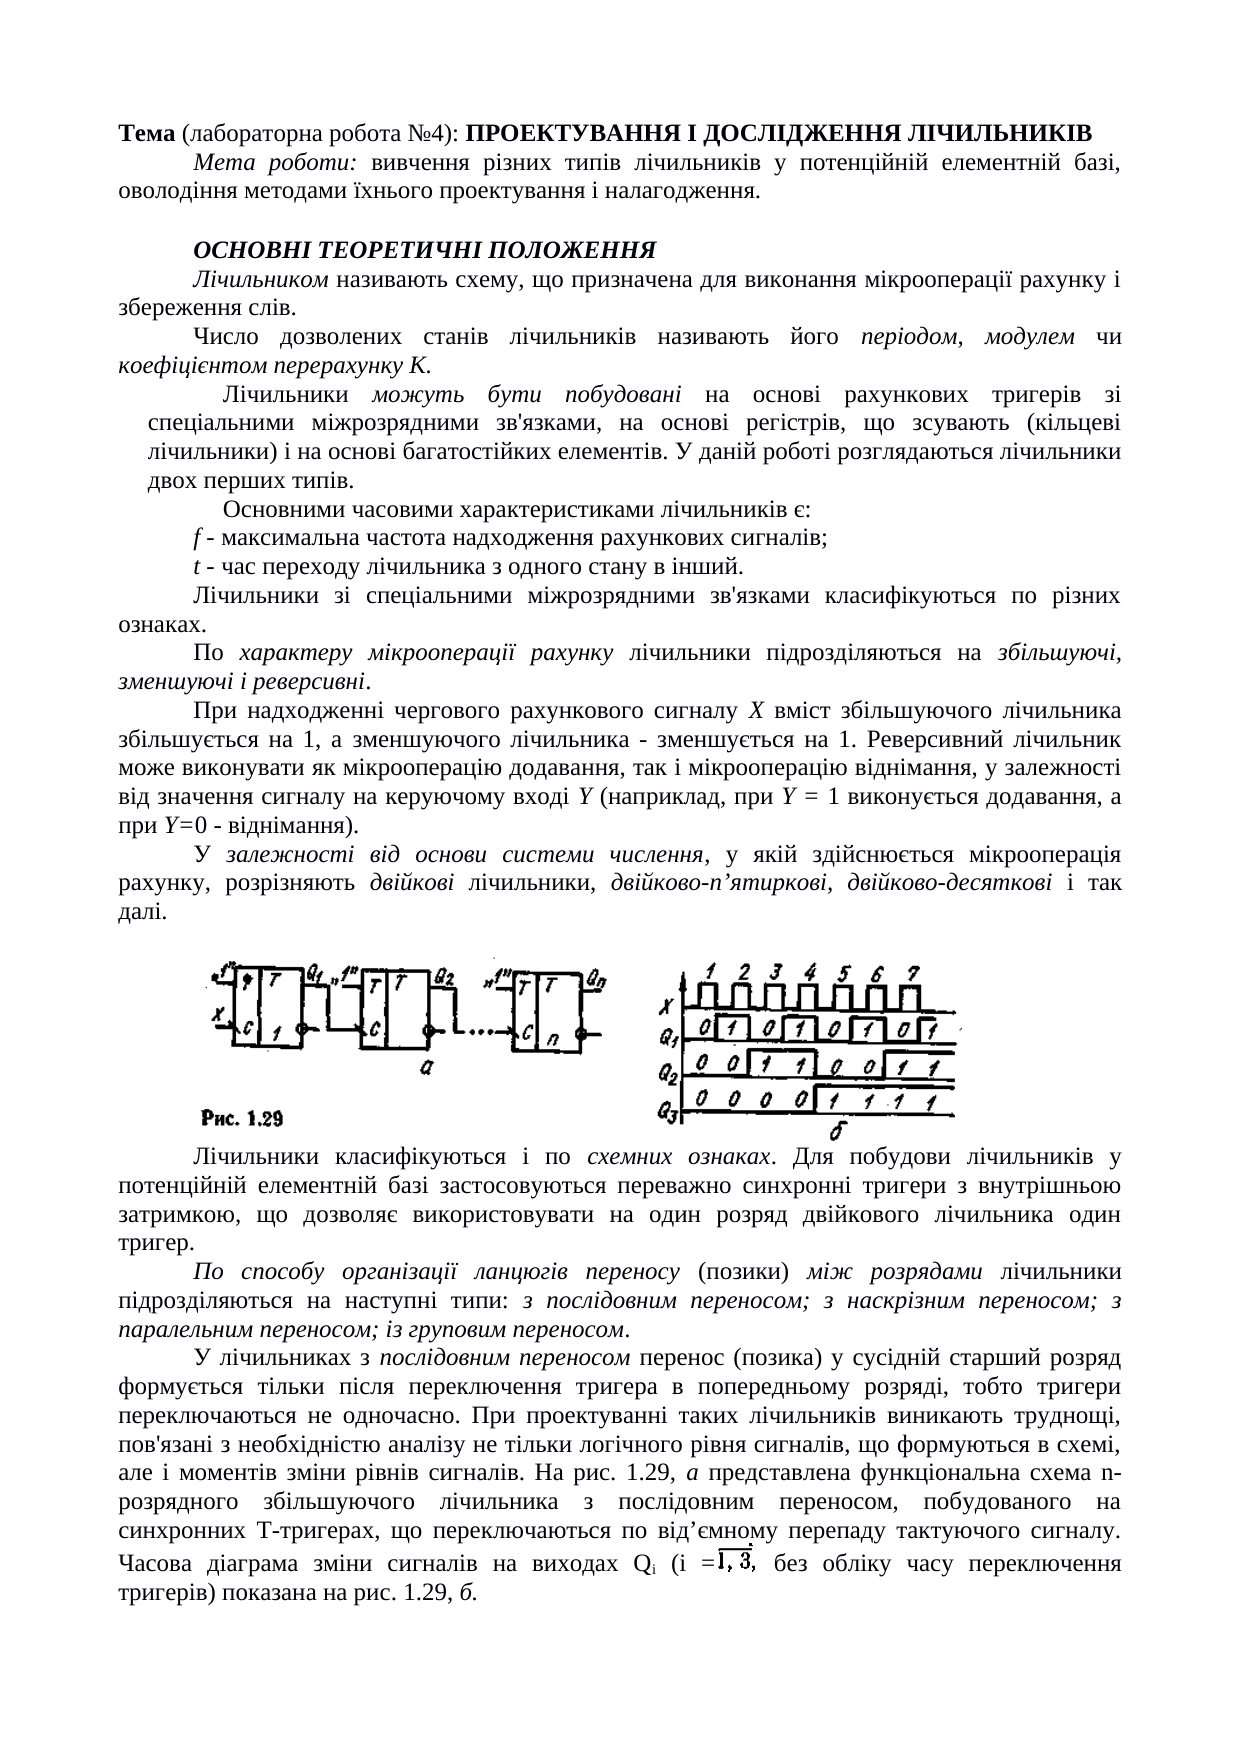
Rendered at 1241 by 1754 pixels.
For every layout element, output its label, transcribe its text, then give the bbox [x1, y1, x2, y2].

text f - максимальна частота надходження рахункових сигналів; [118, 522, 1122, 551]
picture [193, 953, 962, 1142]
text По способу організації ланцюгів переносу (позики) між розрядами лічильники підрозділяються на наступні типи: з послідовним переносом; з наскрізним переносом; з паралельним переносом; із груповим переносом. [118, 1256, 1122, 1342]
text Лічильником називають схему, що призначена для виконання мікрооперації рахунку і збереження слів. [118, 264, 1122, 321]
text При надходженні чергового рахункового сигналу X вміст збільшуючого лічильника збільшується на 1, а зменшуючого лічильника - зменшується на 1. Реверсивний лічильник може виконувати як мікрооперацію додавання, так і мікрооперацію віднімання, у залежності від значення сигналу на керуючому вході Y (наприклад, при Y = 1 виконується додавання, а при Y=0 - віднімання). [118, 695, 1122, 839]
text Лічильники класифікуються і по схемних ознаках. Для побудови лічильників у потенційній елементній базі застосовуються переважно синхронні тригери з внутрішньою затримкою, що дозволяє використовувати на один розряд двійкового лічильника один тригер. [118, 1141, 1122, 1256]
text Основними часовими характеристиками лічильників є: [148, 494, 1122, 522]
text У лічильниках з послідовним переносом перенос (позика) у сусідній старший розряд формується тільки після переключення тригера в попередньому розряді, тобто тригери переключаються не одночасно. При проектуванні таких лічильників виникають труднощі, пов'язані з необхідністю аналізу не тільки логічного рівня сигналів, що формуються в схемі, але і моментів зміни рівнів сигналів. На рис. 1.29, а представлена функціональна схема n-розрядного збільшуючого лічильника з послідовним переносом, побудованого на синхронних T-тригерах, що переключаються по від’ємному перепаду тактуючого сигналу. Часова діаграма зміни сигналів на виходах Qi (i = без обліку часу переключення тригерів) показана на рис. 1.29, б. [118, 1342, 1122, 1606]
subtitle ОСНОВНІ ТЕОРЕТИЧНІ ПОЛОЖЕННЯ [118, 235, 1122, 264]
subtitle Тема (лабораторна робота №4): ПРОЕКТУВАННЯ І ДОСЛІДЖЕННЯ ЛІЧИЛЬНИКІВ [118, 118, 1122, 147]
text По характеру мікрооперації рахунку лічильники підрозділяються на збільшуючі, зменшуючі і реверсивні. [118, 637, 1122, 695]
text t - час переходу лічильника з одного стану в інший. [118, 551, 1122, 580]
text У залежності від основи системи числення, у якій здійснюється мікрооперація рахунку, розрізняють двійкові лічильники, двійково-п’ятиркові, двійково-десяткові і так далі. [118, 839, 1122, 925]
text Число дозволених станів лічильників називають його періодом, модулем чи коефіцієнтом перерахунку К. [118, 321, 1122, 379]
text Мета роботи: вивчення різних типів лічильників у потенційній елементній базі, оволодіння методами їхнього проектування і налагодження. [118, 147, 1122, 204]
picture [715, 1543, 759, 1572]
text Лічильники можуть бути побудовані на основі рахункових тригерів зі спеціальними міжрозрядними зв'язками, на основі регістрів, що зсувають (кільцеві лічильники) і на основі багатостійких елементів. У даній роботі розглядаються лічильники двох перших типів. [148, 379, 1122, 494]
text Лічильники зі спеціальними міжрозрядними зв'язками класифікуються по різних ознаках. [118, 580, 1122, 637]
